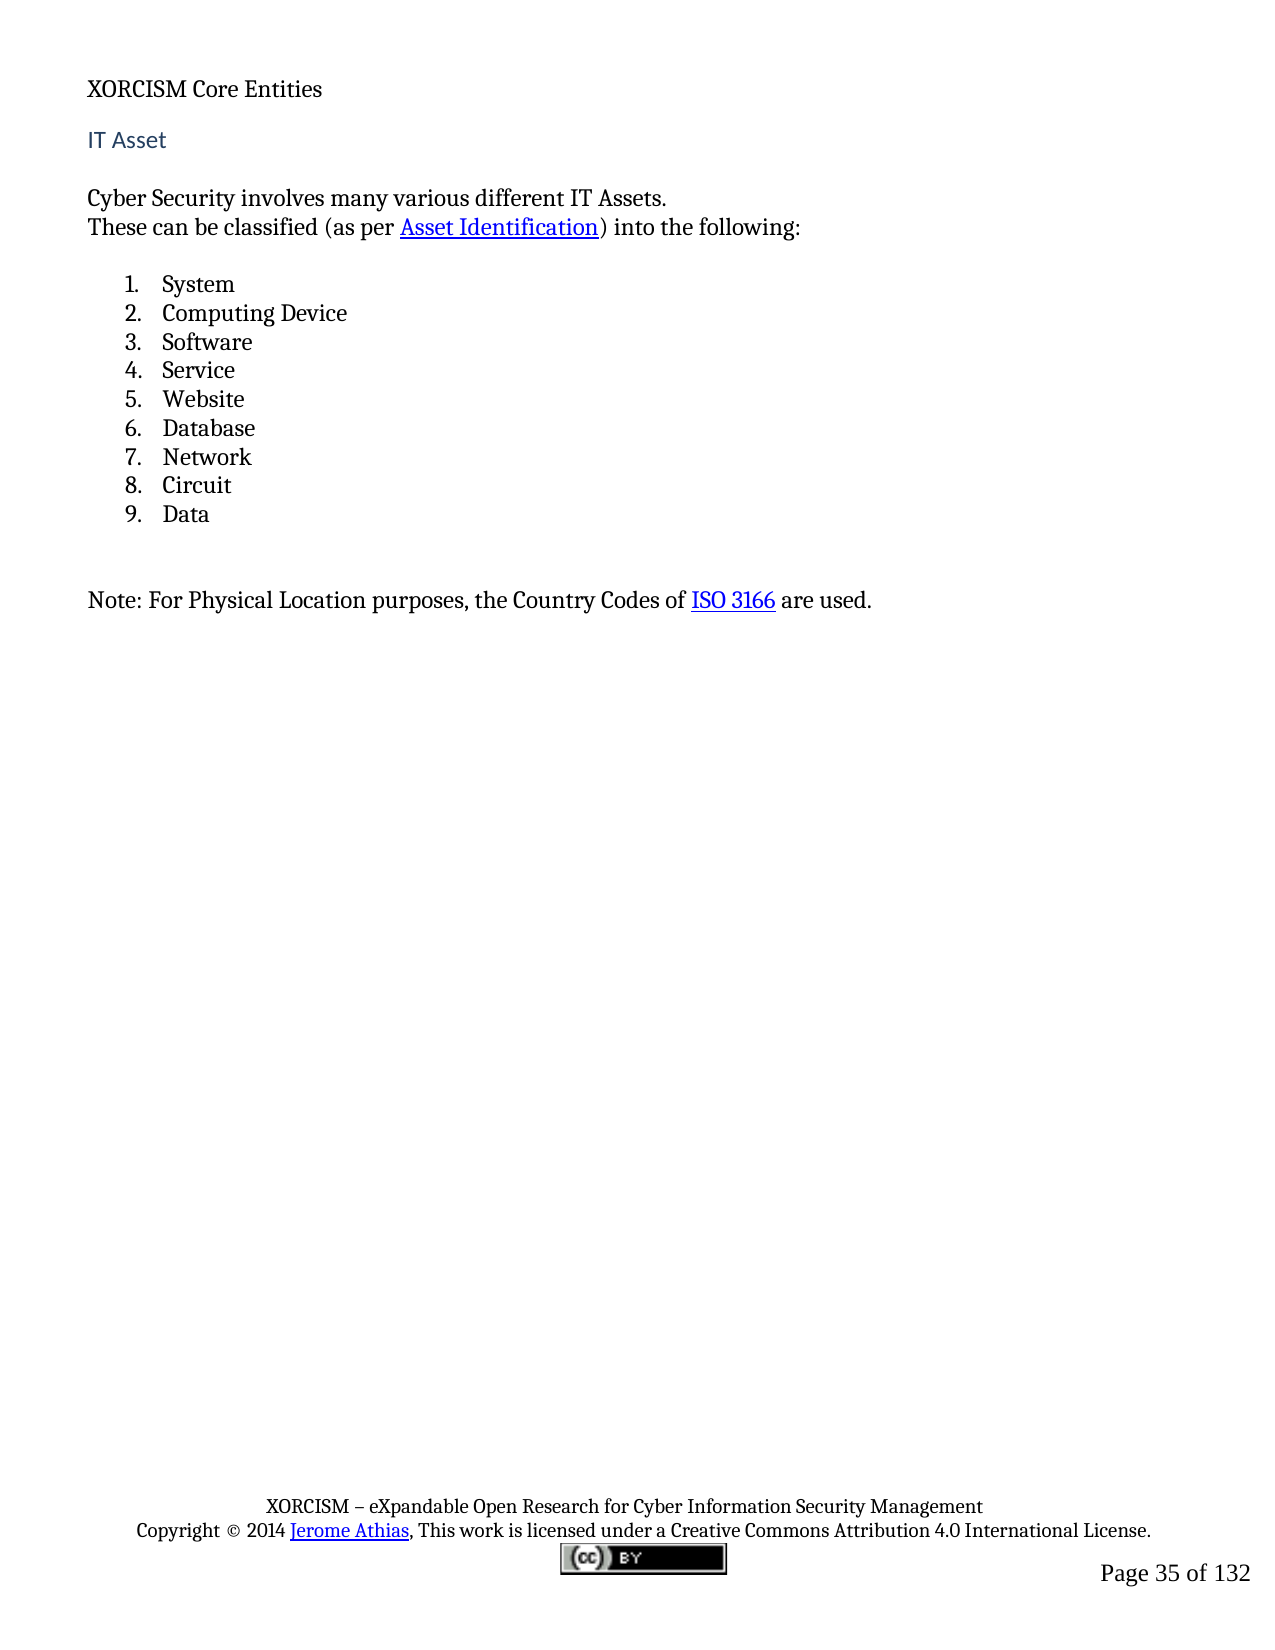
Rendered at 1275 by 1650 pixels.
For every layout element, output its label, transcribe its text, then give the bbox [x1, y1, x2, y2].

subtitle IT Asset [87, 124, 1200, 155]
list Software [125, 328, 1200, 356]
text These can be classified (as per Asset Identification) into the following: [87, 213, 1200, 241]
list Service [125, 356, 1200, 385]
list Computing Device [125, 299, 1200, 328]
list Website [125, 385, 1200, 414]
list Database [125, 414, 1200, 443]
text Note: For Physical Location purposes, the Country Codes of ISO 3166 are used. [87, 586, 1200, 615]
list Circuit [125, 471, 1200, 500]
list System [125, 270, 1200, 299]
list Network [125, 443, 1200, 471]
list Data [125, 500, 1200, 529]
text Cyber Security involves many various different IT Assets. [87, 184, 1200, 213]
picture [560, 1543, 728, 1575]
